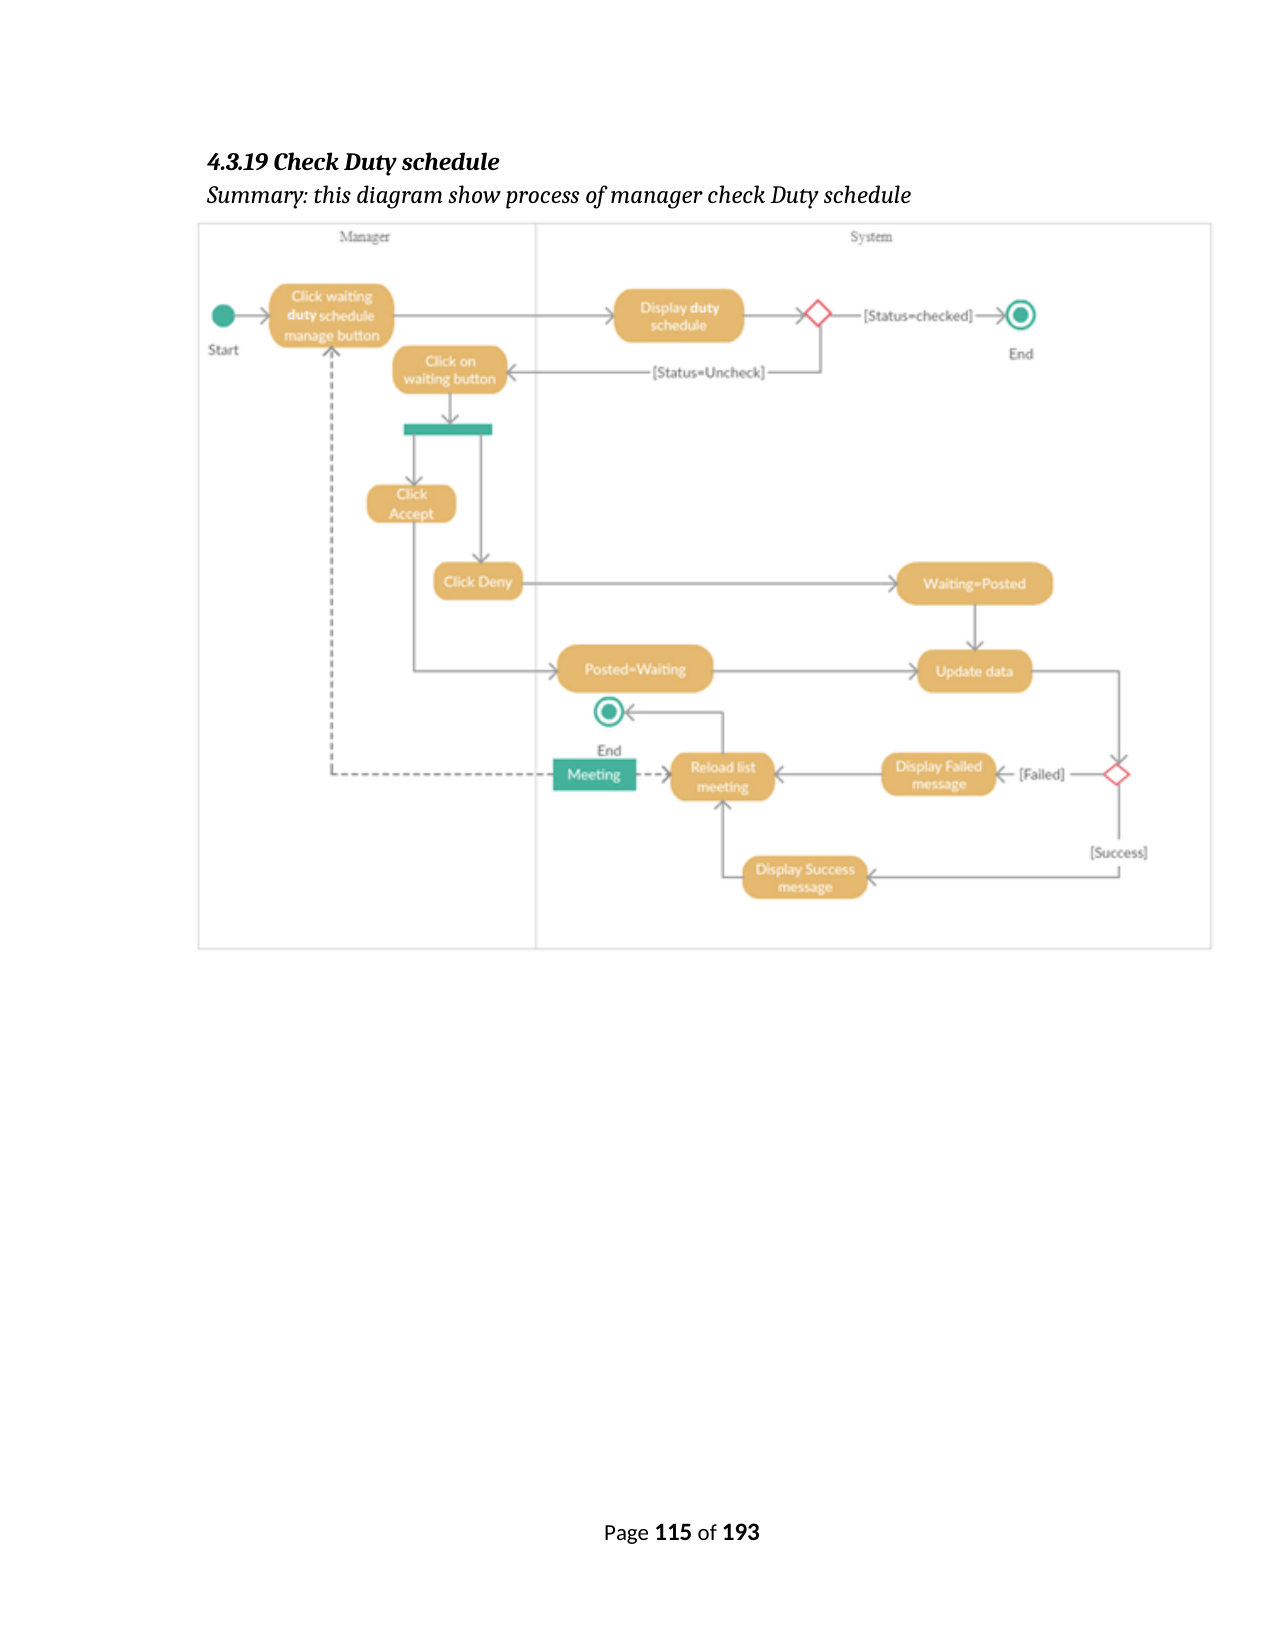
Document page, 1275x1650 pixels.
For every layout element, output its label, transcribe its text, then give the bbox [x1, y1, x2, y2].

text 4.3.19 Check Duty schedule [207, 148, 1157, 176]
picture [188, 213, 1222, 970]
text Summary: this diagram show process of manager check Duty schedule [207, 181, 1157, 209]
